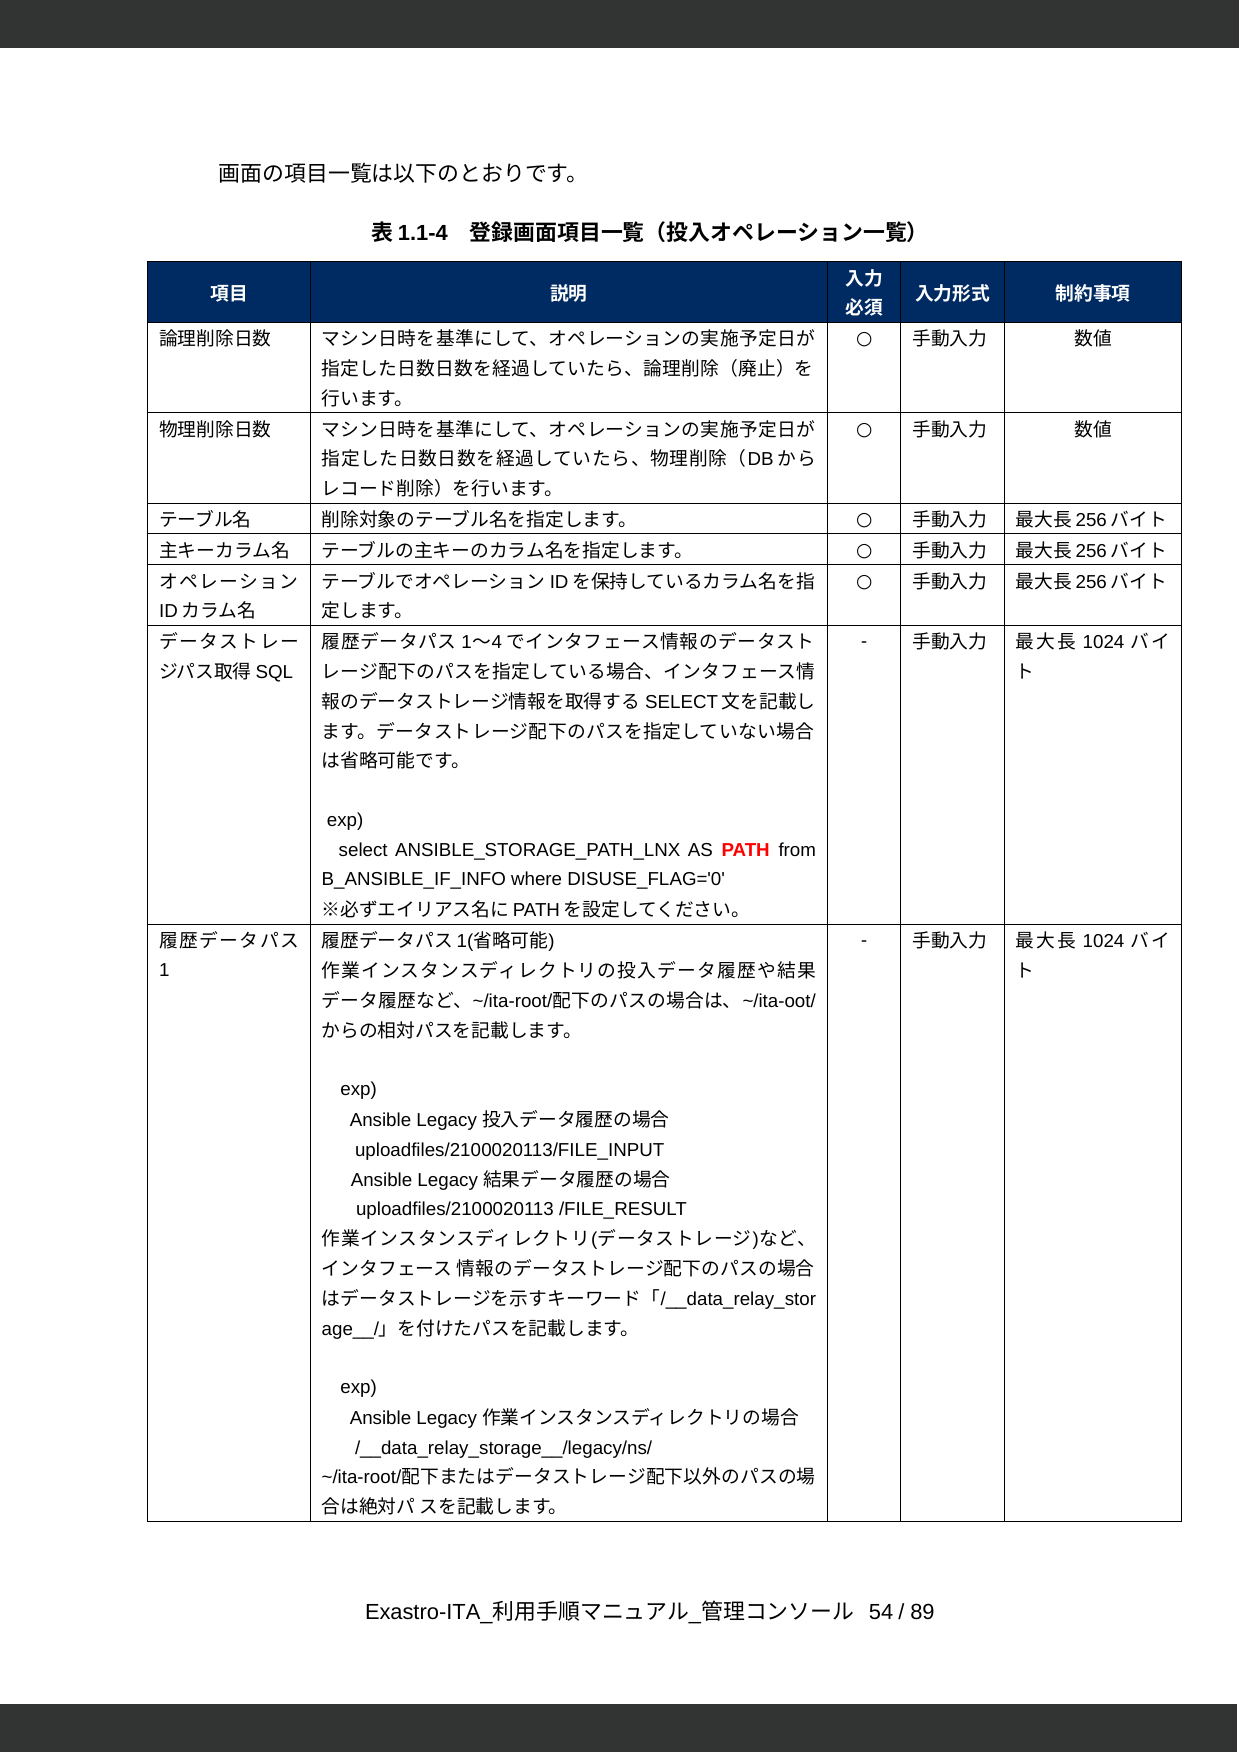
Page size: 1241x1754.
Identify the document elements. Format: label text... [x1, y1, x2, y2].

table_cell 最大長256バイト [1005, 565, 1181, 625]
table_cell 物理削除日数 [148, 413, 310, 502]
table_cell 最大長1024バイト [1005, 925, 1181, 1521]
table_cell オペレーションIDカラム名 [148, 565, 310, 625]
text 表 1.1-4 登録画面項目一覧（投入オペレーション一覧） [148, 201, 1152, 261]
table_header 入力形式 [901, 262, 1004, 322]
table_cell 主キーカラム名 [148, 534, 310, 564]
table_cell 手動入力 [901, 413, 1004, 502]
text 画面の項目一覧は以下のとおりです。 [218, 142, 1152, 201]
table_cell 削除対象のテーブル名を指定します。 [311, 504, 827, 533]
table_cell 手動入力 [901, 925, 1004, 1521]
table_cell - [828, 626, 900, 924]
table_cell 手動入力 [901, 323, 1004, 412]
table_cell 履歴データパス1～4でインタフェース情報のデータストレージ配下のパスを指定している場合、インタフェース情報のデータストレージ情報を取得するSELECT文を記載します。データストレージ配下のパスを指定していない場合は省略可能です。 exp) select ANSIBLE_STORAGE_PATH_LNX AS PATH from B_ANSIBLE_IF_INFO where DISUSE_FLAG='0' ※必ずエイリアス名にPATHを設定してください。 [311, 626, 827, 924]
table_cell テーブルでオペレーションIDを保持しているカラム名を指定します。 [311, 565, 827, 625]
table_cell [311, 925, 827, 1521]
picture [0, 1704, 1237, 1752]
table_cell 最大長1024バイト [1005, 626, 1181, 924]
table_cell データストレージパス取得SQL [148, 626, 310, 924]
table_cell 数値 [1005, 413, 1181, 502]
table_header 説明 [311, 262, 827, 322]
table_header 項目 [148, 262, 310, 322]
table_cell 手動入力 [901, 504, 1004, 533]
table_cell 手動入力 [901, 534, 1004, 564]
table_cell 数値 [1005, 323, 1181, 412]
table_cell ○ [828, 534, 900, 564]
table_cell マシン日時を基準にして、オペレーションの実施予定日が指定した日数日数を経過していたら、物理削除（DBからレコード削除）を行います。 [311, 413, 827, 502]
table_cell ○ [828, 413, 900, 502]
table_cell 手動入力 [901, 626, 1004, 924]
table_cell テーブルの主キーのカラム名を指定します。 [311, 534, 827, 564]
table_cell 論理削除日数 [148, 323, 310, 412]
table_cell 履歴データパス1 [148, 925, 310, 1521]
table_cell ○ [828, 323, 900, 412]
table_cell 最大長256バイト [1005, 504, 1181, 533]
table_header 制約事項 [1005, 262, 1181, 322]
table_cell 手動入力 [901, 565, 1004, 625]
picture [0, 0, 1239, 48]
table_header 入力 必須 [828, 262, 900, 322]
table_cell ○ [828, 504, 900, 533]
table_cell テーブル名 [148, 504, 310, 533]
table_cell - [828, 925, 900, 1521]
table_cell ○ [828, 565, 900, 625]
table_cell マシン日時を基準にして、オペレーションの実施予定日が指定した日数日数を経過していたら、論理削除（廃止）を行います。 [311, 323, 827, 412]
table_cell 最大長256バイト [1005, 534, 1181, 564]
